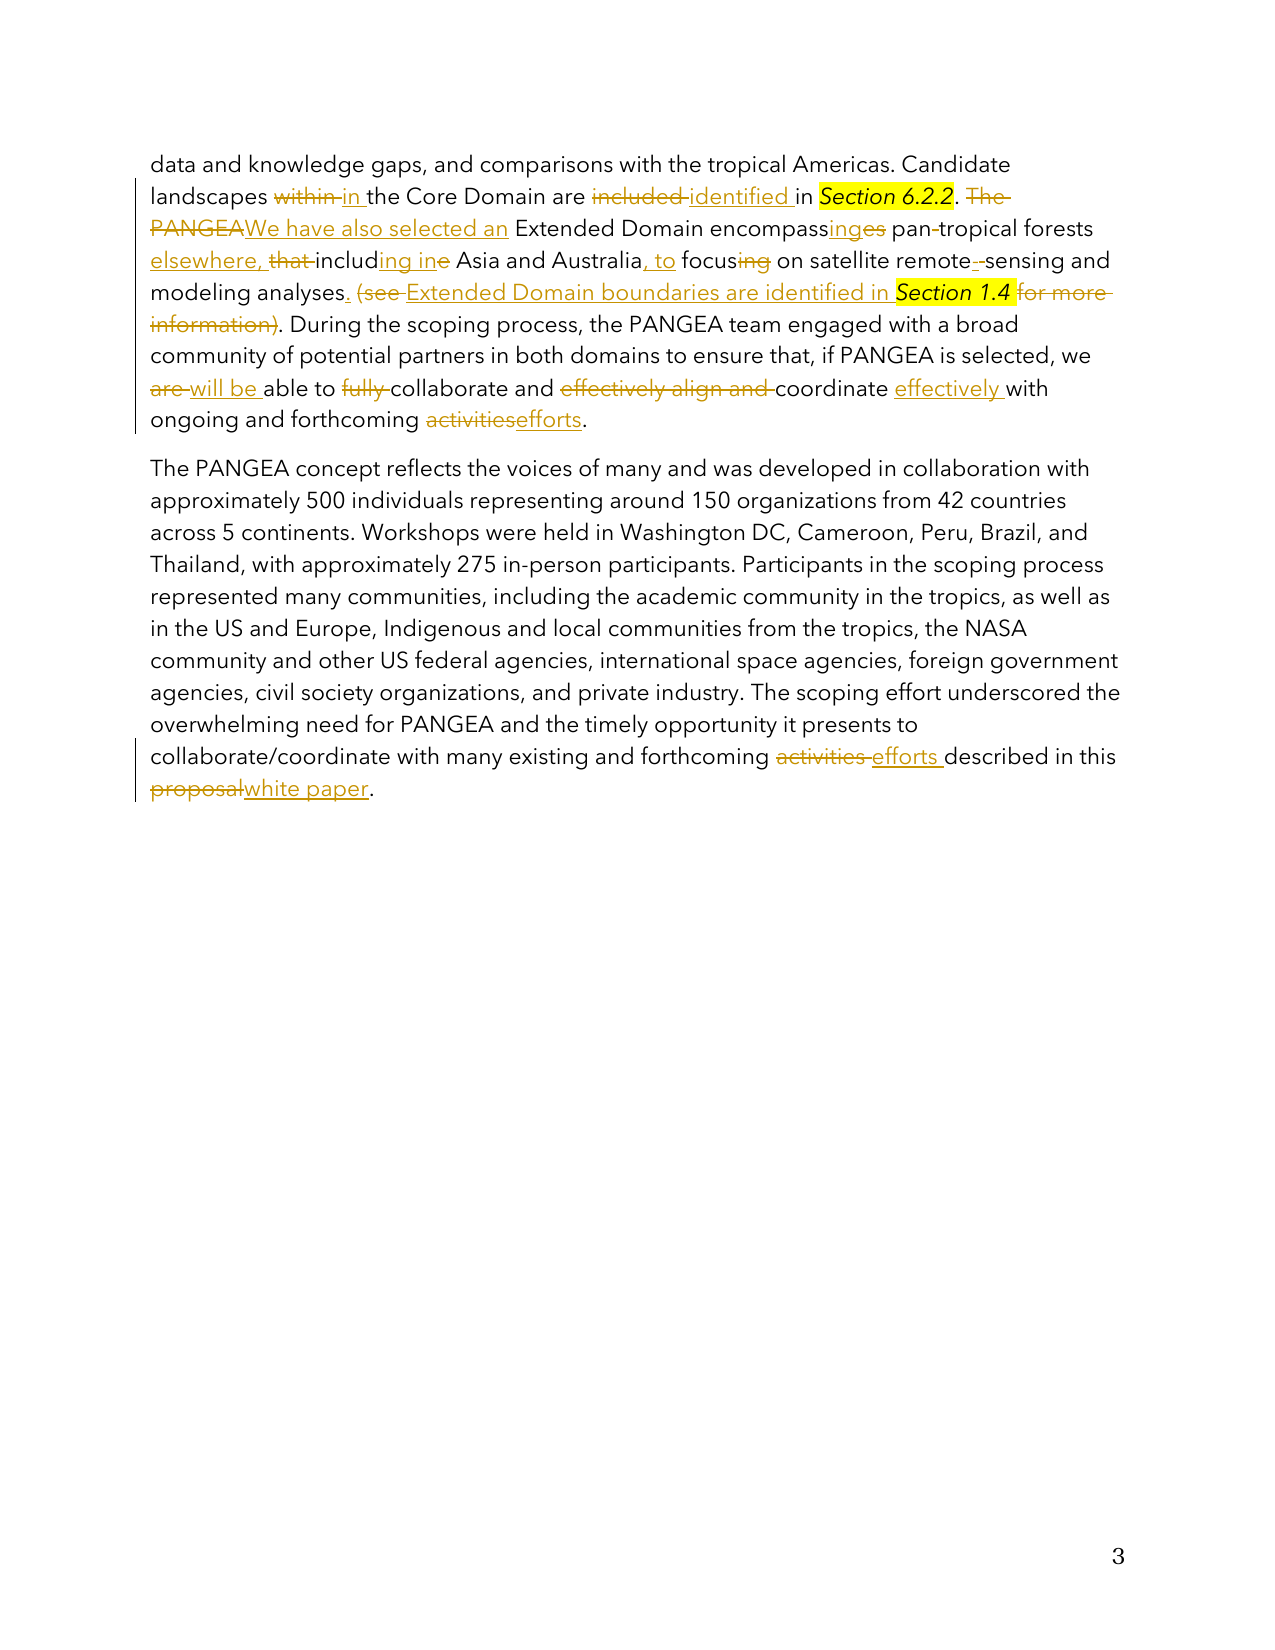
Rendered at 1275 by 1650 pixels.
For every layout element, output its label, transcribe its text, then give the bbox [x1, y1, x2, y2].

text The PANGEA concept reflects the voices of many and was developed in collaboration with approximately 500 individuals representing around 150 organizations from 42 countries across 5 continents. Workshops were held in Washington DC, Cameroon, Peru, Brazil, and Thailand, with approximately 275 in-person participants. Participants in the scoping process represented many communities, including the academic community in the tropics, as well as in the US and Europe, Indigenous and local communities from the tropics, the NASA community and other US federal agencies, international space agencies, foreign government agencies, civil society organizations, and private industry. The scoping effort underscored the overwhelming need for PANGEA and the timely opportunity it presents to collaborate/coordinate with many existing and forthcoming described in this . [150, 454, 1125, 802]
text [150, 150, 1125, 434]
